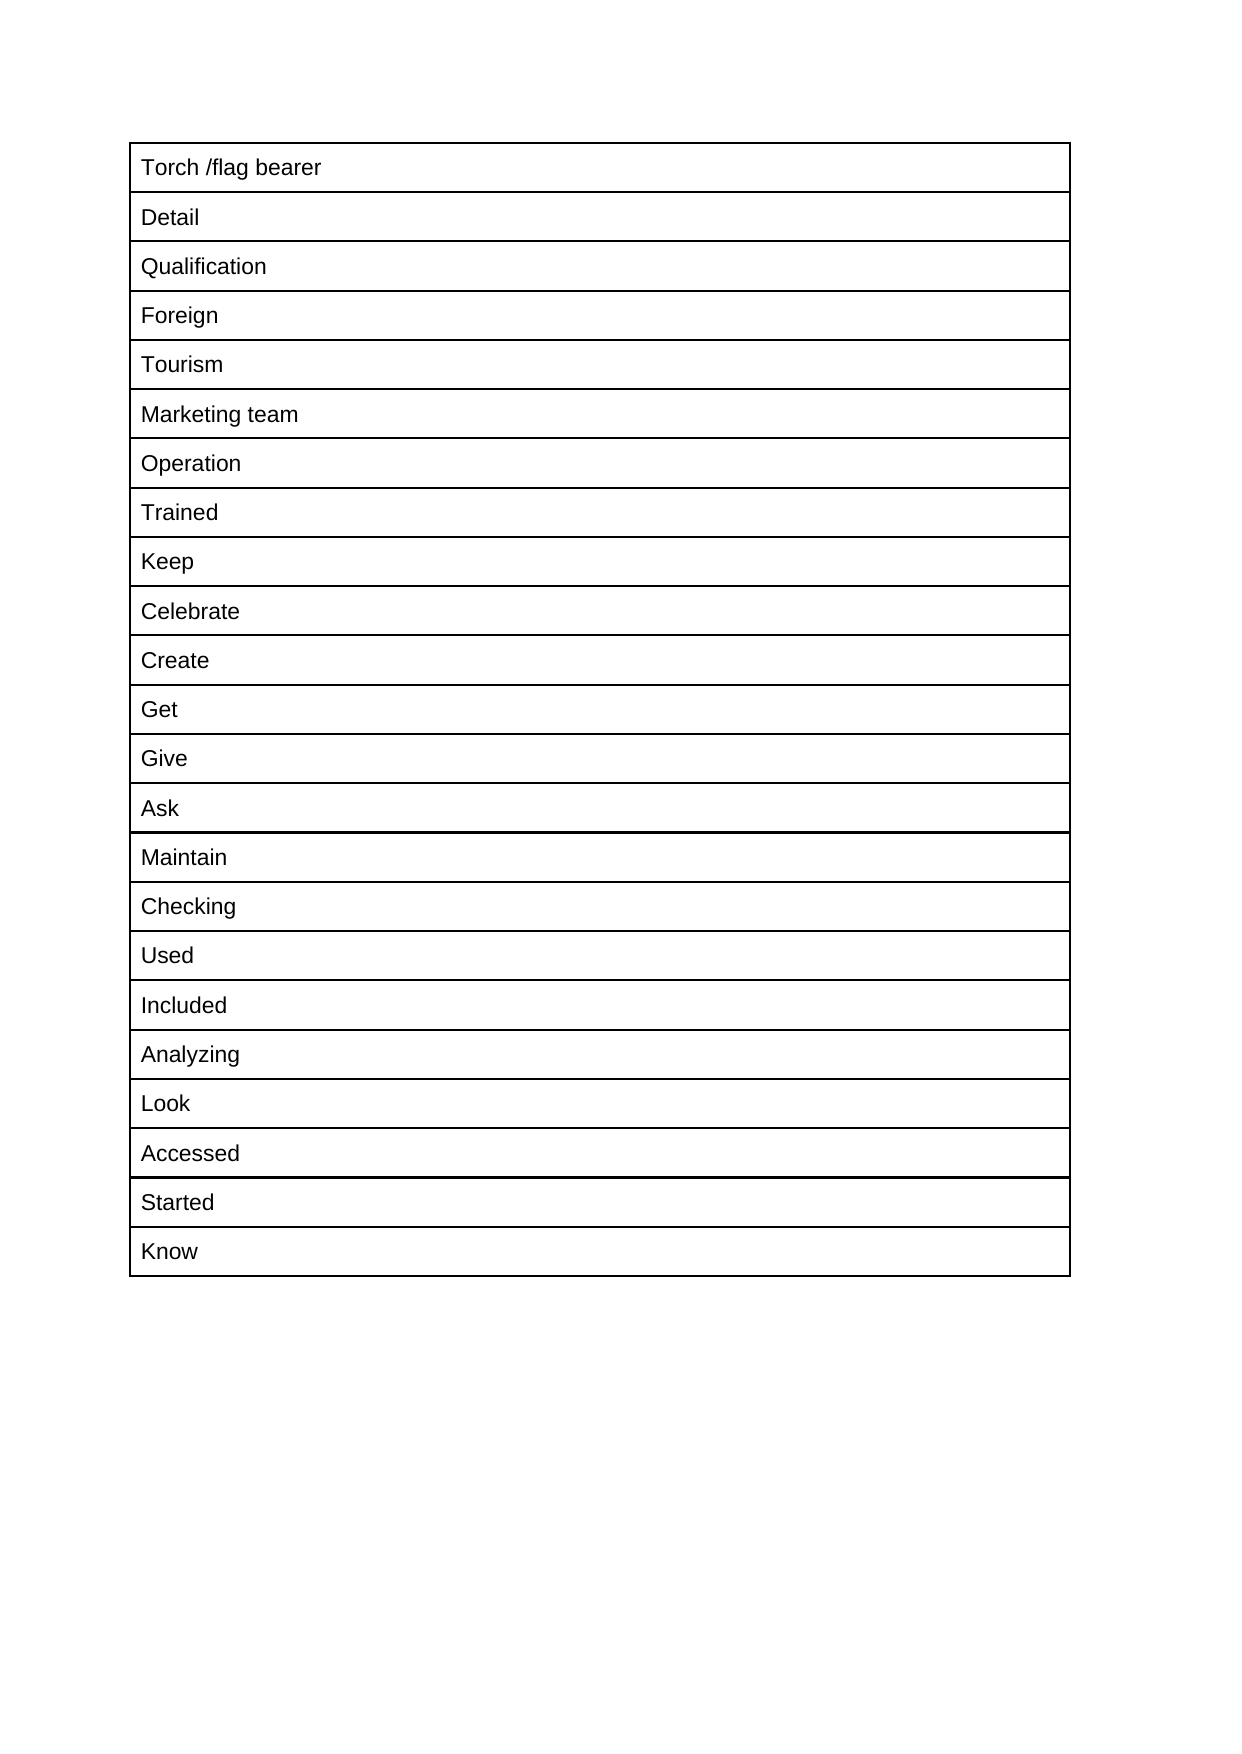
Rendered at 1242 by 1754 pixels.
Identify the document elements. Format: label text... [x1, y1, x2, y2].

table_cell Accessed [131, 1129, 1069, 1176]
table_cell Detail [131, 193, 1069, 240]
table_cell Checking [131, 883, 1069, 930]
table_cell Included [131, 981, 1069, 1028]
table_cell Operation [131, 439, 1069, 487]
table_cell Get [131, 686, 1069, 733]
table_cell Tourism [131, 341, 1069, 388]
table_cell Give [131, 735, 1069, 782]
table_cell Celebrate [131, 587, 1069, 634]
table_cell Analyzing [131, 1031, 1069, 1078]
table_cell Look [131, 1080, 1069, 1127]
table_cell Qualification [131, 242, 1069, 289]
table_cell Marketing team [131, 390, 1069, 437]
table_cell Used [131, 932, 1069, 979]
table_cell Know [131, 1228, 1069, 1275]
table_cell Ask [131, 784, 1069, 831]
table_cell Torch /flag bearer [131, 144, 1069, 191]
table_cell Foreign [131, 292, 1069, 339]
table_cell Trained [131, 489, 1069, 536]
table_cell Maintain [131, 834, 1069, 881]
table_cell Keep [131, 538, 1069, 585]
table_cell Create [131, 636, 1069, 684]
table_cell Started [131, 1179, 1069, 1226]
